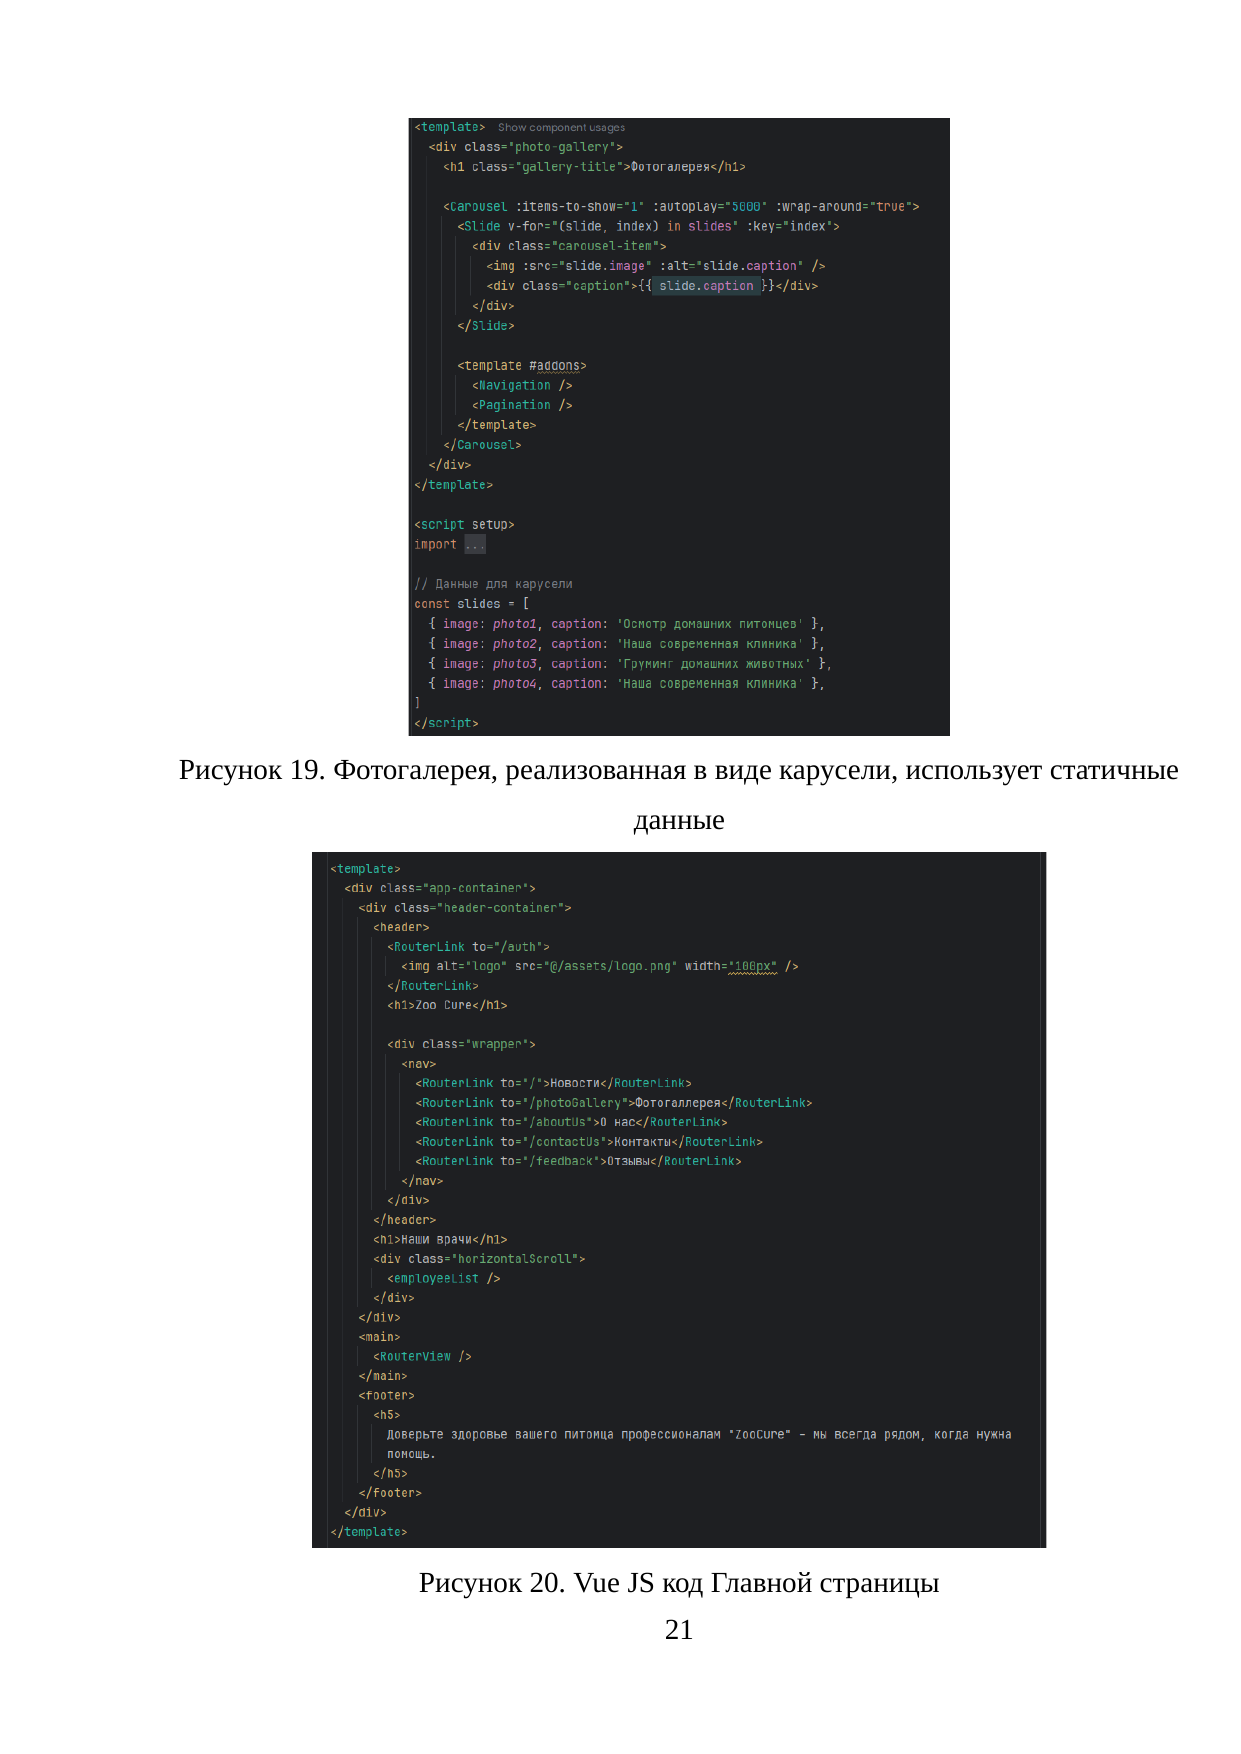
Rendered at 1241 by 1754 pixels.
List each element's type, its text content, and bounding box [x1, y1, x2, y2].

picture [312, 852, 1047, 1548]
text Рисунок 20. Vue JS код Главной страницы [177, 1565, 1181, 1598]
text Рисунок 19. Фотогалерея, реализованная в виде карусели, использует статичные данные [177, 752, 1181, 836]
picture [408, 118, 950, 736]
